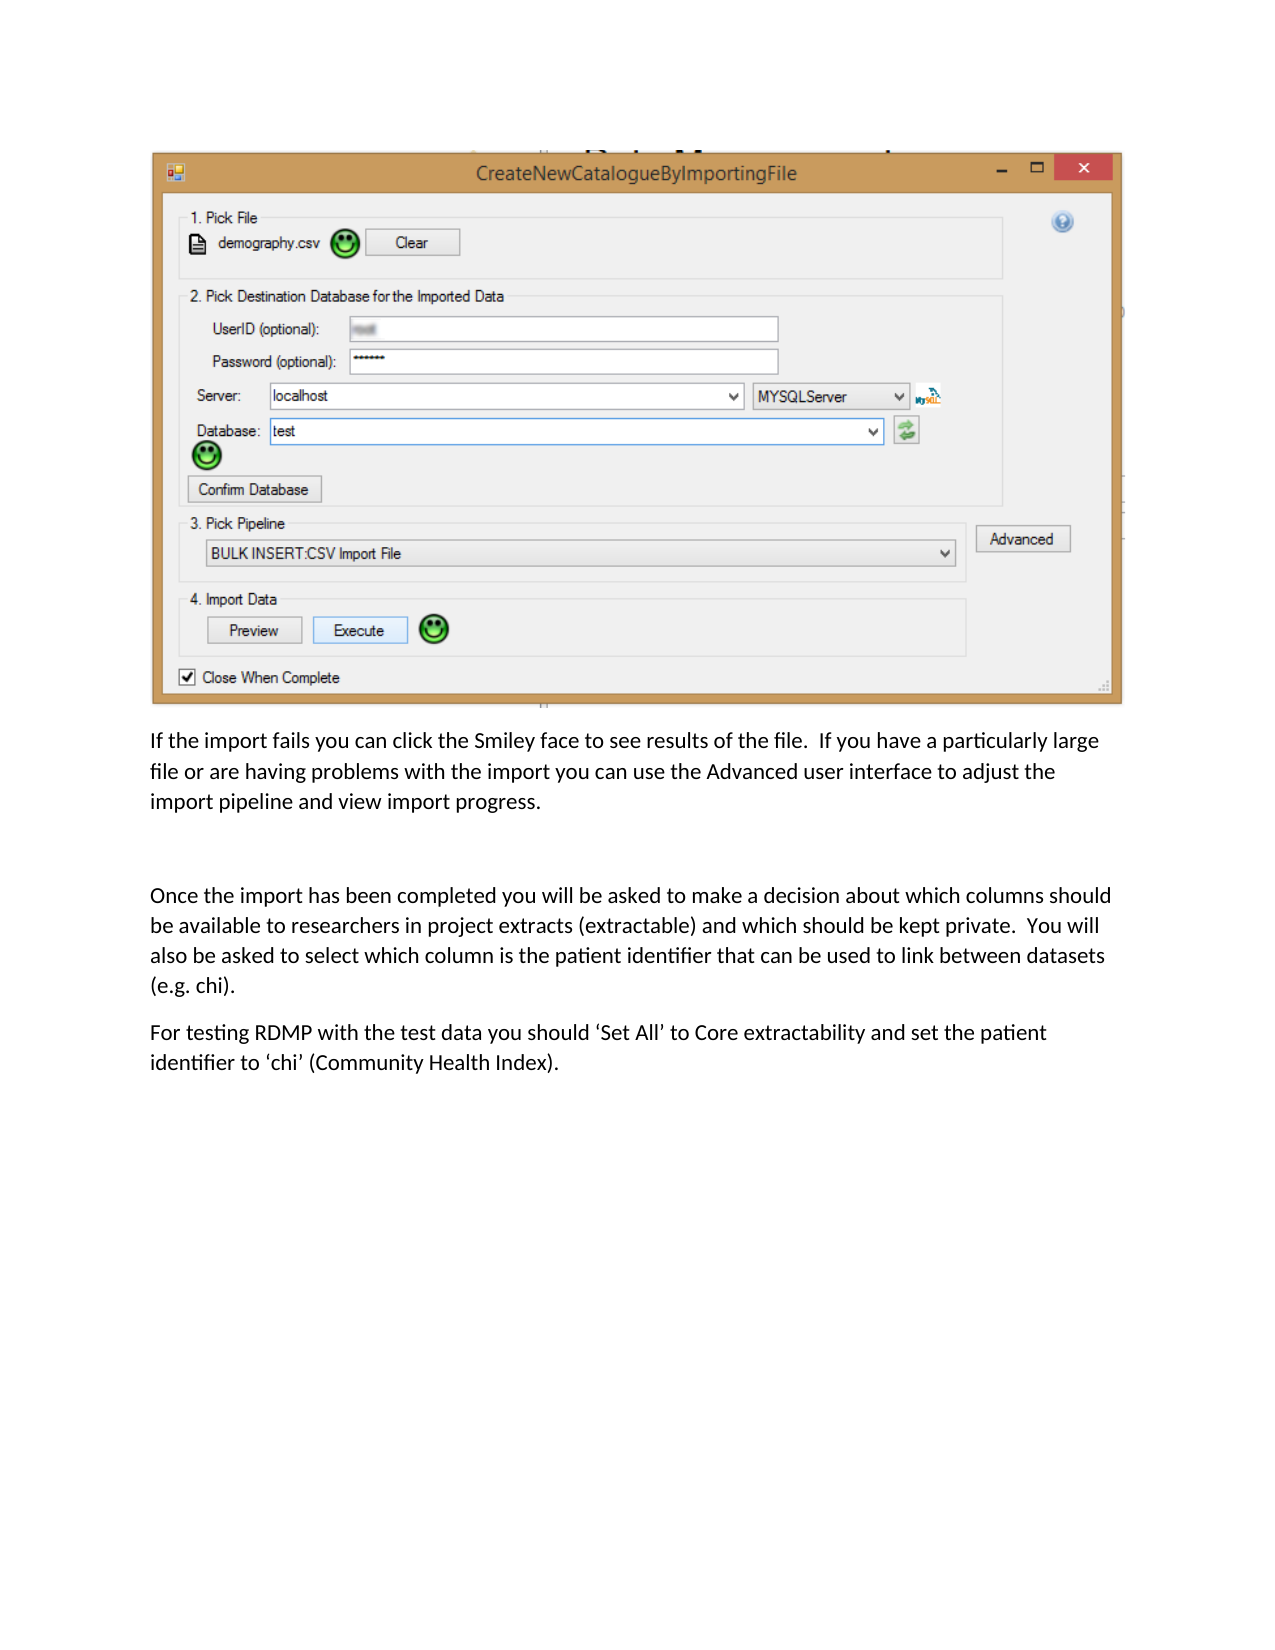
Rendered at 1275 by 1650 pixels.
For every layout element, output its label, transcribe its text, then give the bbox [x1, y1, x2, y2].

picture [150, 150, 1125, 708]
text For testing RDMP with the test data you should ‘Set All’ to Core extractability and set the patient identifier to ‘chi’ (Community Health Index). [150, 1018, 1125, 1077]
text Once the import has been completed you will be asked to make a decision about which columns should be available to researchers in project extracts (extractable) and which should be kept private. You will also be asked to select which column is the patient identifier that can be used to link between datasets (e.g. chi). [150, 881, 1125, 999]
text If the import fails you can click the Smiley face to see results of the file. If you have a particularly large file or are having problems with the import you can use the Advanced user interface to adjust the import pipeline and view import progress. [150, 727, 1125, 815]
